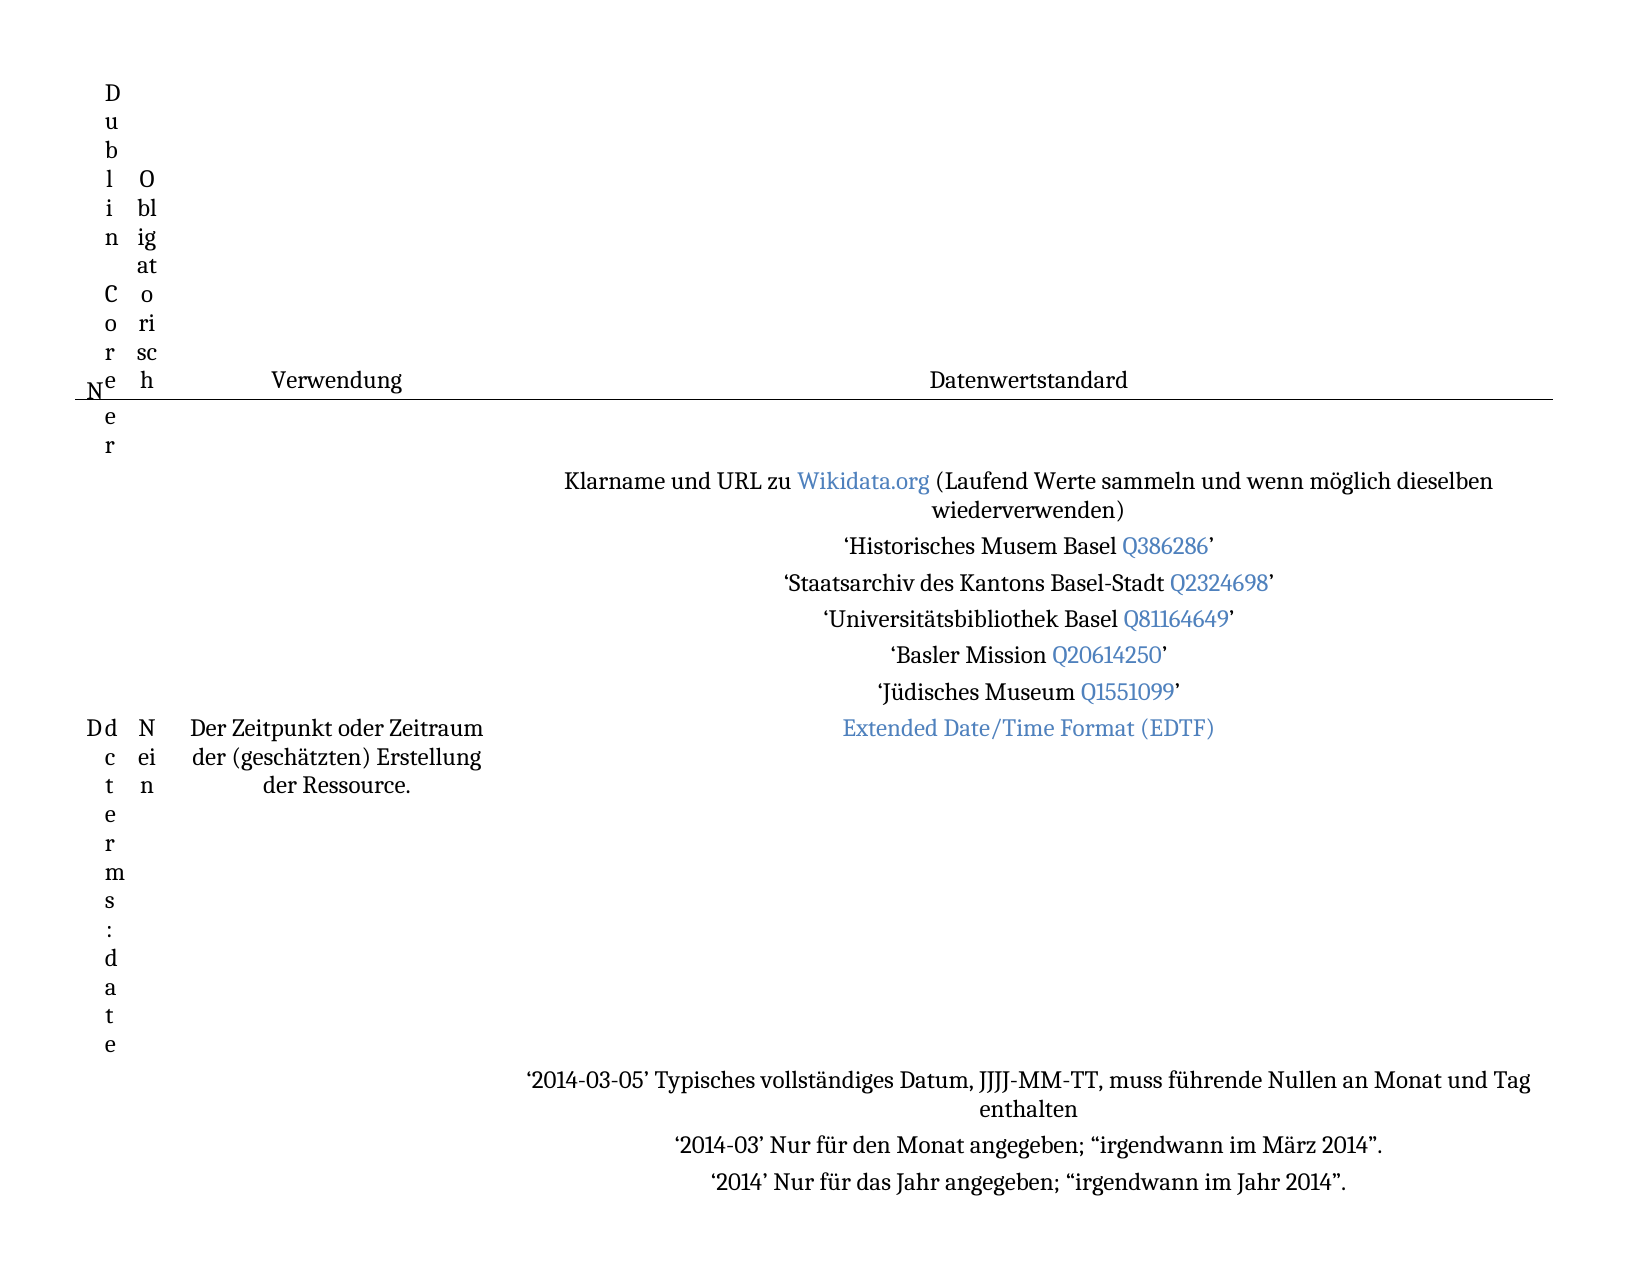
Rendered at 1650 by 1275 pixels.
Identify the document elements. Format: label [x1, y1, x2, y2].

table_header [64, 75, 1564, 1200]
